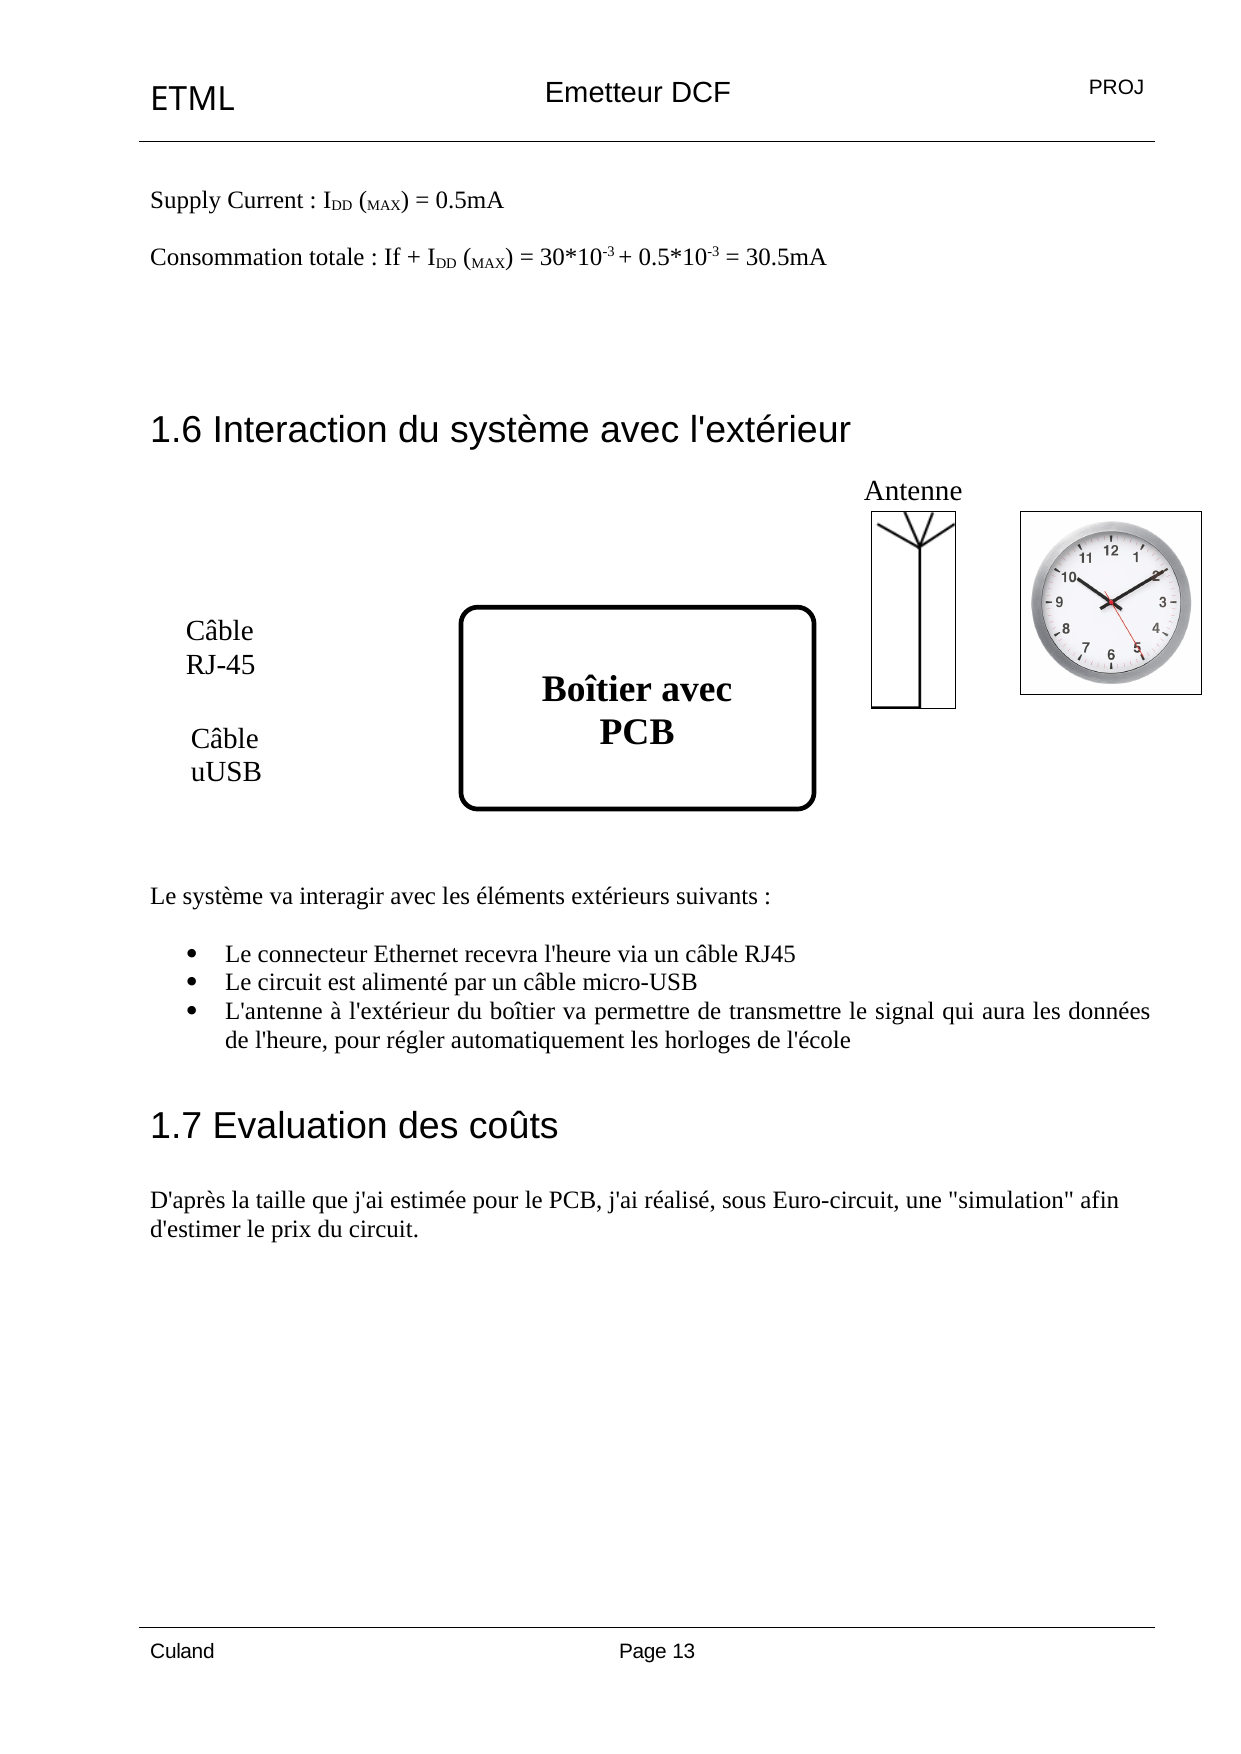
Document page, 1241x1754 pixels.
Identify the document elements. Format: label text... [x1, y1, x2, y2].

text D'après la taille que j'ai estimée pour le PCB, j'ai réalisé, sous Euro-circuit, une "simulation" afin d'estimer le prix du circuit. [150, 1186, 1152, 1243]
list L'antenne à l'extérieur du boîtier va permettre de transmettre le signal qui aura les données de l'heure, pour régler automatiquement les horloges de l'école [187, 996, 1152, 1054]
list Le circuit est alimenté par un câble micro-USB [187, 967, 1152, 996]
subtitle Evaluation des coûts [150, 1103, 1152, 1146]
picture [872, 512, 955, 708]
list Le connecteur Ethernet recevra l'heure via un câble RJ45 [187, 939, 1152, 967]
text Consommation totale : If + IDD (MAX) = 30*10-3 + 0.5*10-3 = 30.5mA [150, 242, 1152, 271]
subtitle Interaction du système avec l'extérieur [150, 407, 1152, 450]
text Supply Current : IDD (MAX) = 0.5mA [150, 185, 1152, 214]
picture [1021, 512, 1201, 694]
text Le système va interagir avec les éléments extérieurs suivants : [150, 881, 1152, 910]
